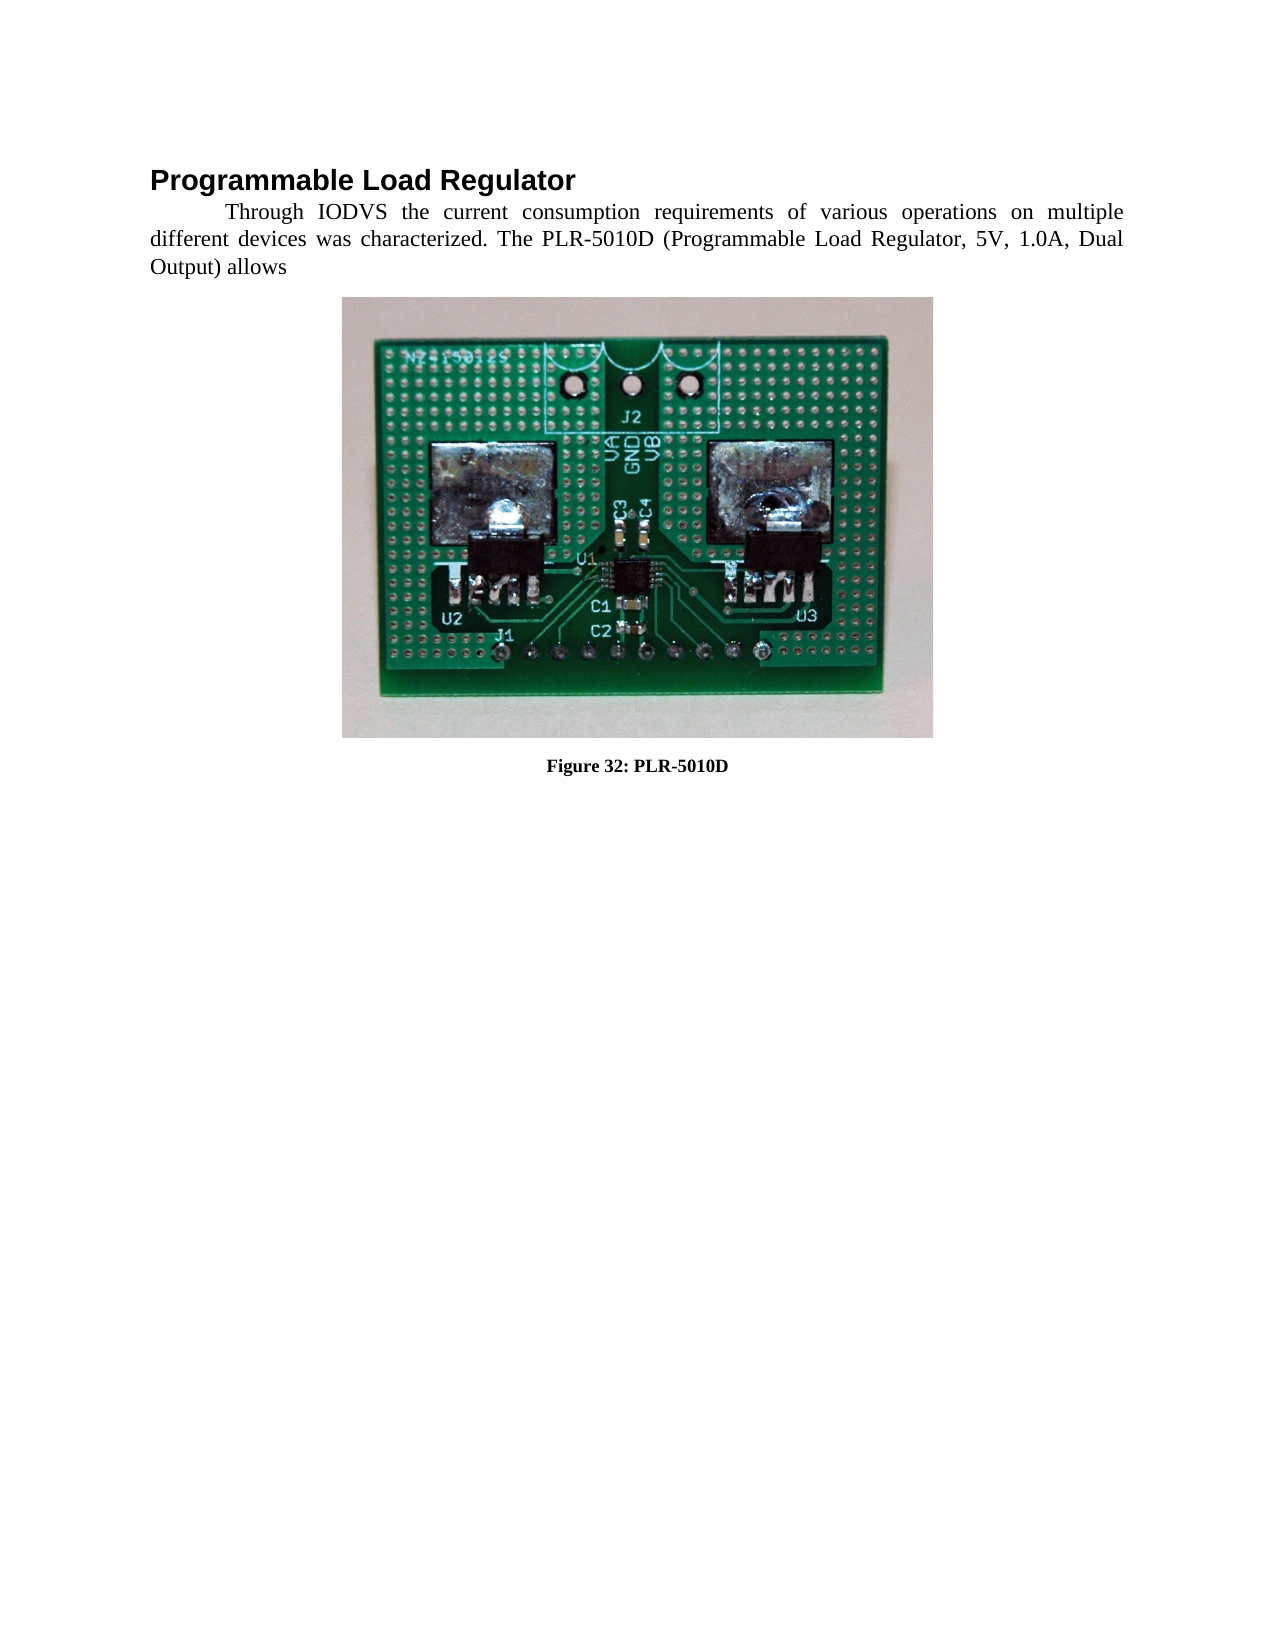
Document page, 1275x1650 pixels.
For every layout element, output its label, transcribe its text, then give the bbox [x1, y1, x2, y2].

picture [341, 297, 934, 738]
subtitle Programmable Load Regulator [150, 162, 1125, 196]
text Figure 32: PLR-5010D [150, 755, 1125, 777]
text Through IODVS the current consumption requirements of various operations on multiple different devices was characterized. The PLR-5010D (Programmable Load Regulator, 5V, 1.0A, Dual Output) allows [150, 198, 1125, 279]
